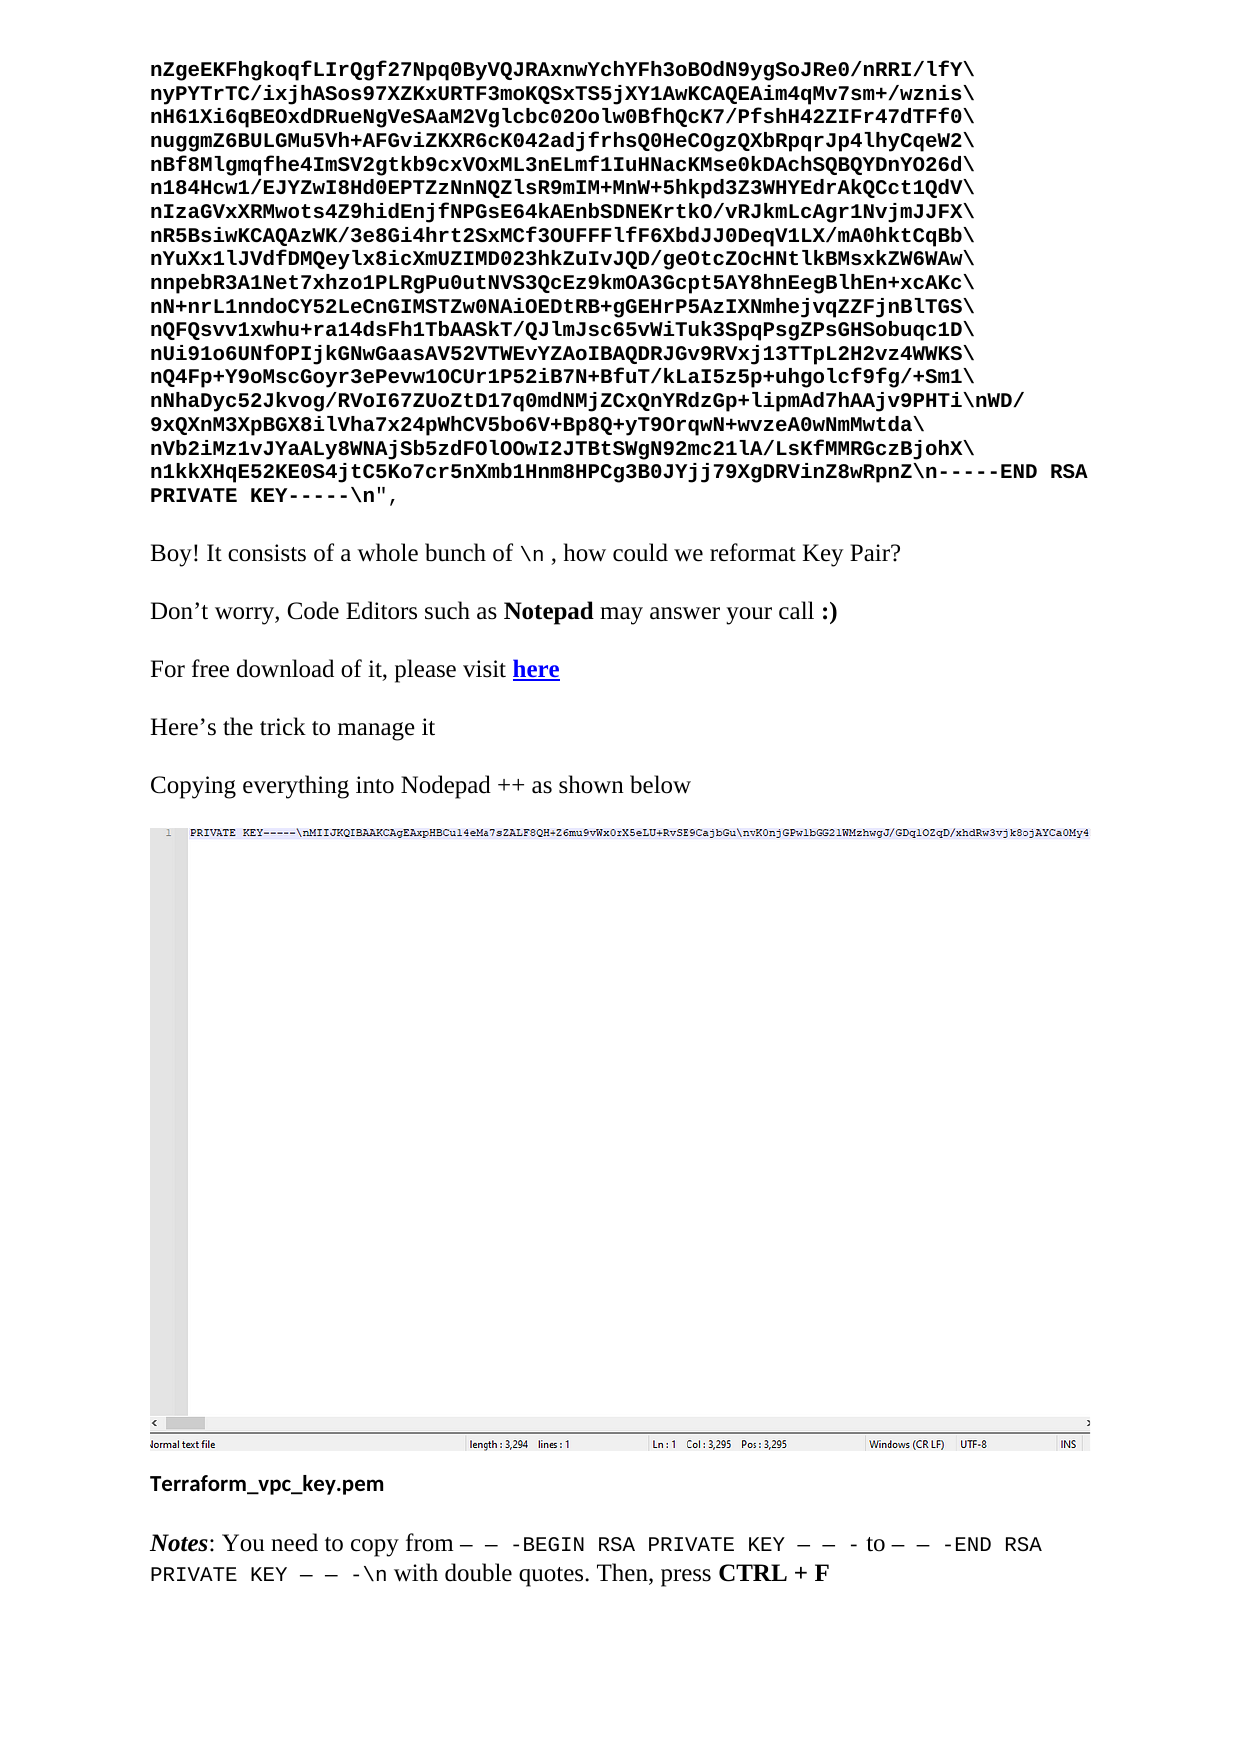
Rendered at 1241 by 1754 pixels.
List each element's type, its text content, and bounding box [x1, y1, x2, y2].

text For free download of it, please visit here [150, 654, 1090, 683]
text Boy! It consists of a whole bunch of \n , how could we reformat Key Pair? [150, 538, 1090, 567]
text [150, 59, 1090, 508]
picture [150, 828, 1091, 1451]
text Don’t worry, Code Editors such as Notepad may answer your call :) [150, 596, 1090, 625]
text Here’s the trick to manage it [150, 712, 1090, 741]
text Terraform_vpc_key.pem [150, 1469, 1090, 1497]
text Copying everything into Nodepad ++ as shown below [150, 770, 1090, 799]
text Notes: You need to copy from — — -BEGIN RSA PRIVATE KEY — — - to — — -END RSA PRIVATE KEY — — -\n with double quotes. Then, press CTRL + F [150, 1528, 1090, 1588]
